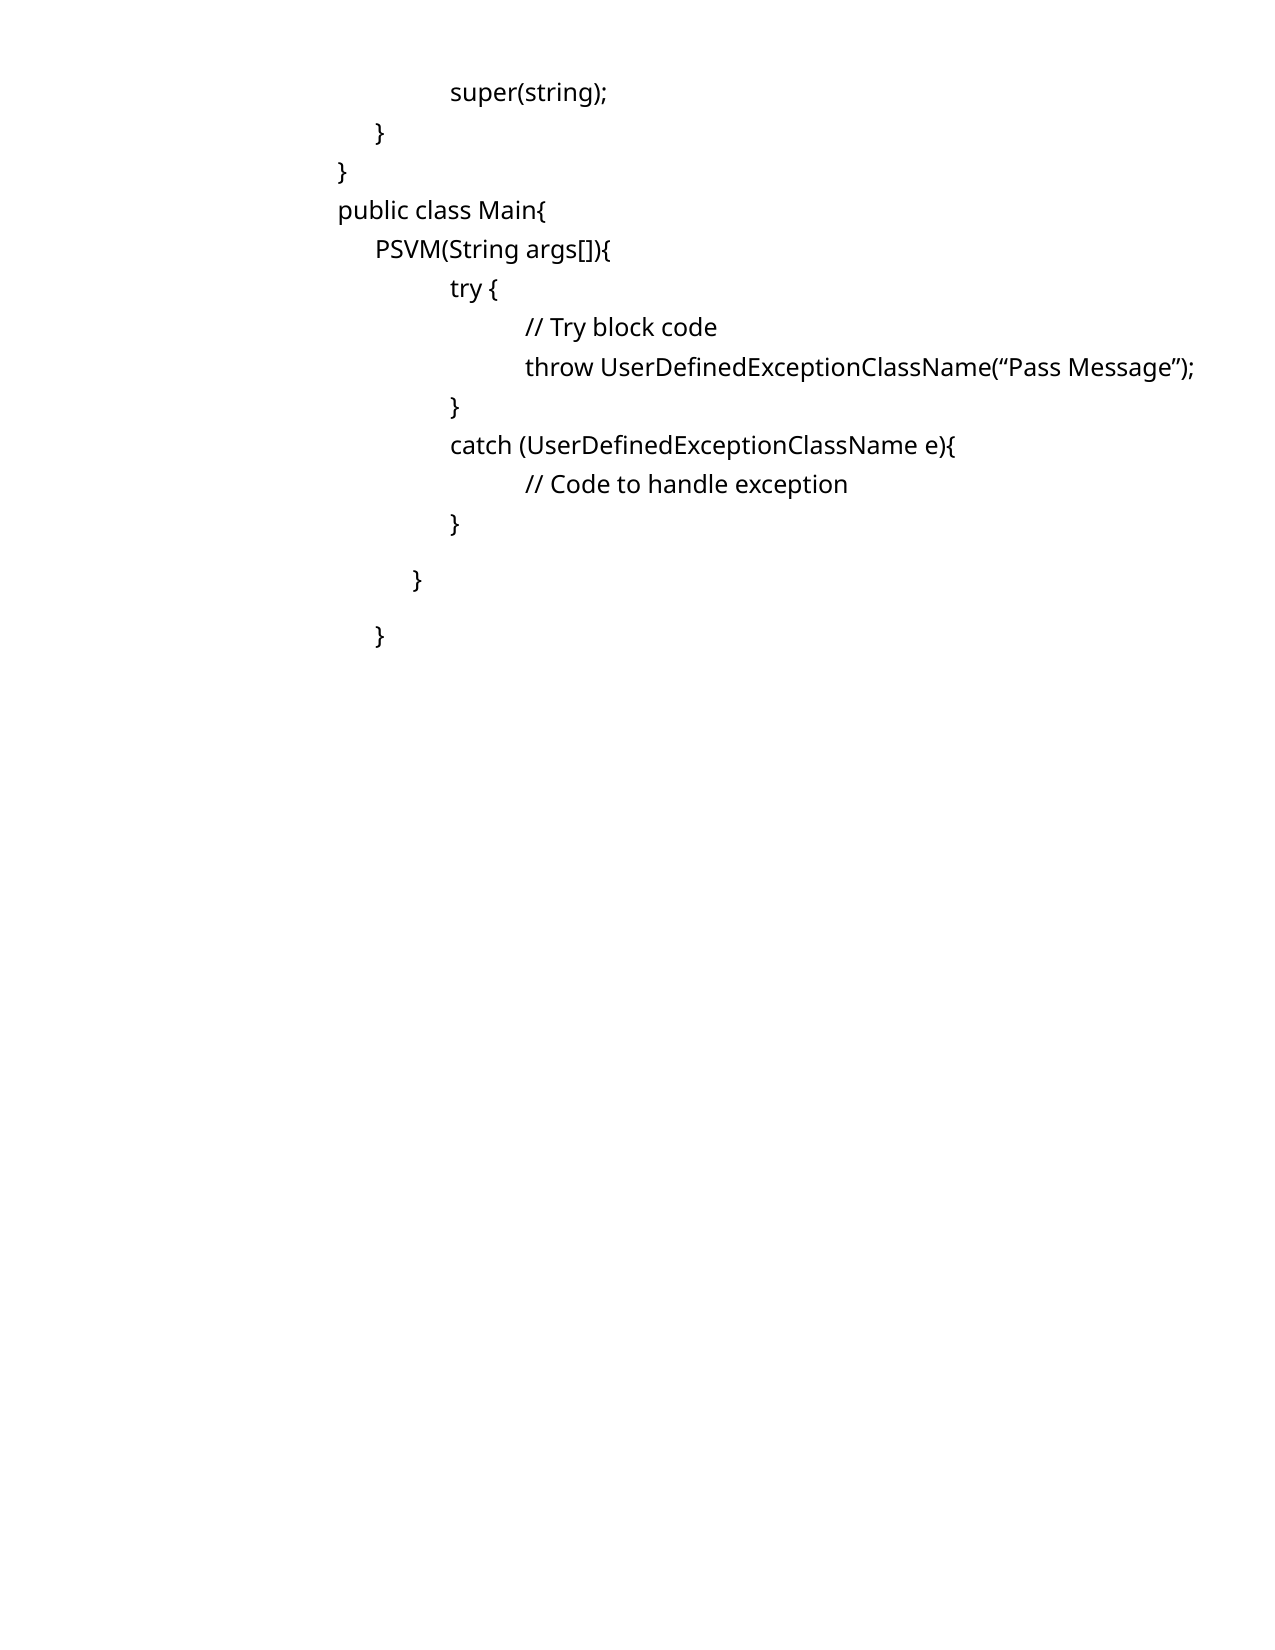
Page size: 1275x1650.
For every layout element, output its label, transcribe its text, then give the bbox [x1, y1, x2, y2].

list } [412, 506, 1200, 540]
list // Code to handle exception [412, 467, 1200, 501]
list } [412, 388, 1200, 422]
list throw UserDefinedExceptionClassName(“Pass Message”); [337, 349, 1200, 383]
list } [337, 114, 1200, 148]
list // Try block code [337, 310, 1200, 344]
list } [337, 153, 1200, 187]
list try { [337, 271, 1200, 305]
list catch (UserDefinedExceptionClassName e){ [412, 427, 1200, 462]
text } [375, 562, 1200, 596]
list PSVM(String args[]){ [337, 232, 1200, 266]
list super(string); [337, 75, 1200, 109]
text } [337, 617, 1200, 652]
list public class Main{ [337, 192, 1200, 227]
